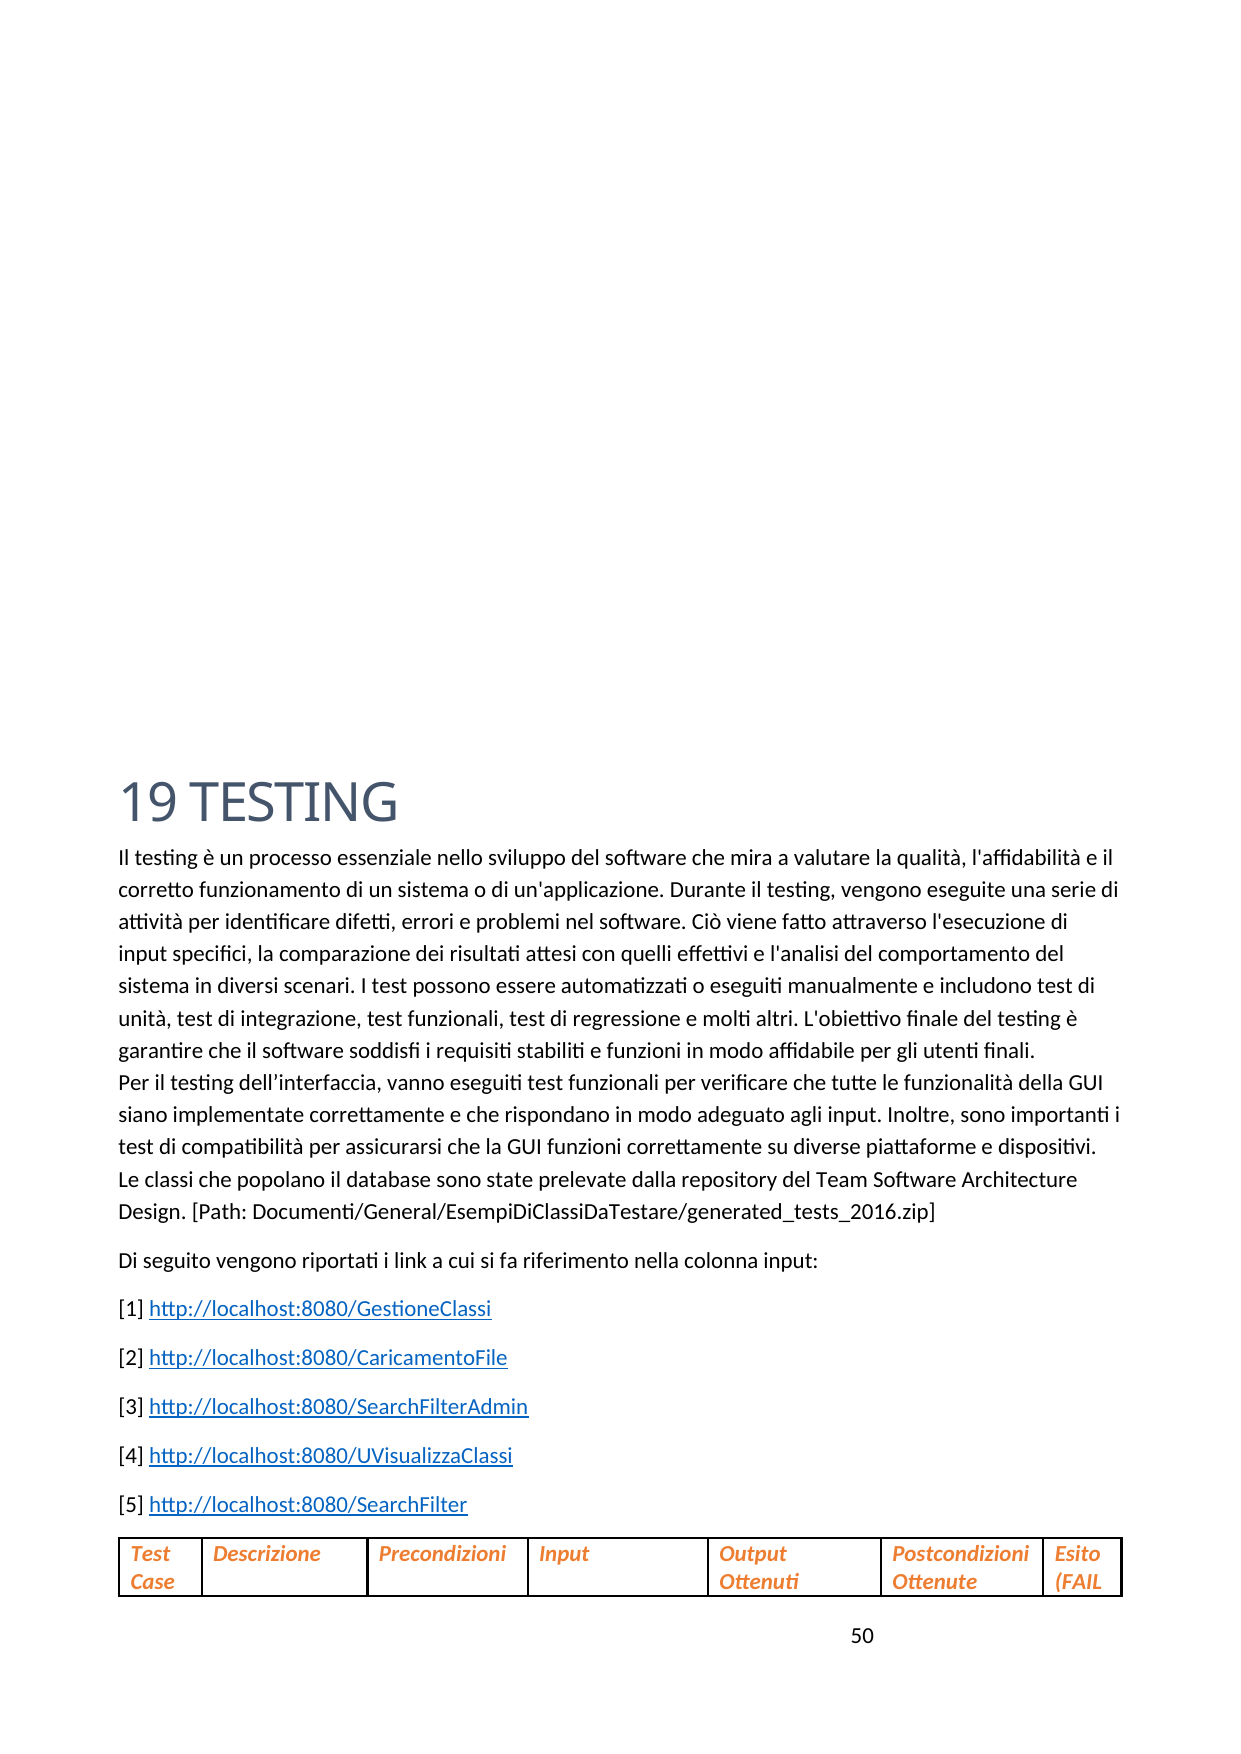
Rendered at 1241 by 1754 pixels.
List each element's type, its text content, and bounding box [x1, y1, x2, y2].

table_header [882, 1539, 1042, 1595]
table_header Input [529, 1539, 707, 1595]
text [3] http://localhost:8080/SearchFilterAdmin [118, 1392, 1122, 1420]
table_header Test Case Id [120, 1539, 201, 1595]
table_header Esito (FAIL; PASS) [1044, 1539, 1120, 1595]
text Di seguito vengono riportati i link a cui si fa riferimento nella colonna input: [118, 1246, 1122, 1274]
text Il testing è un processo essenziale nello sviluppo del software che mira a valutare la qualità, l'affidabilità e il corretto funzionamento di un sistema o di un'applicazione. Durante il testing, vengono eseguite una serie di attività per identificare difetti, errori e problemi nel software. Ciò viene fatto attraverso l'esecuzione di input specifici, la comparazione dei risultati attesi con quelli effettivi e l'analisi del comportamento del sistema in diversi scenari. I test possono essere automatizzati o eseguiti manualmente e includono test di unità, test di integrazione, test funzionali, test di regressione e molti altri. L'obiettivo finale del testing è garantire che il software soddisfi i requisiti stabiliti e funzioni in modo affidabile per gli utenti finali. Per il testing dell’interfaccia, vanno eseguiti test funzionali per verificare che tutte le funzionalità della GUI siano implementate correttamente e che rispondano in modo adeguato agli input. Inoltre, sono importanti i test di compatibilità per assicurarsi che la GUI funzioni correttamente su diverse piattaforme e dispositivi. Le classi che popolano il database sono state prelevate dalla repository del Team Software Architecture Design. [Path: Documenti/General/EsempiDiClassiDaTestare/generated_tests_2016.zip] [118, 843, 1122, 1225]
title 19 testing [118, 685, 1122, 838]
text [5] http://localhost:8080/SearchFilter [118, 1490, 1122, 1518]
table_header Descrizione [203, 1539, 366, 1595]
text [2] http://localhost:8080/CaricamentoFile [118, 1343, 1122, 1371]
text [4] http://localhost:8080/UVisualizzaClassi [118, 1441, 1122, 1469]
table_header Precondizioni [369, 1539, 527, 1595]
text [1] http://localhost:8080/GestioneClassi [118, 1294, 1122, 1323]
table_header Output Ottenuti [709, 1539, 880, 1595]
